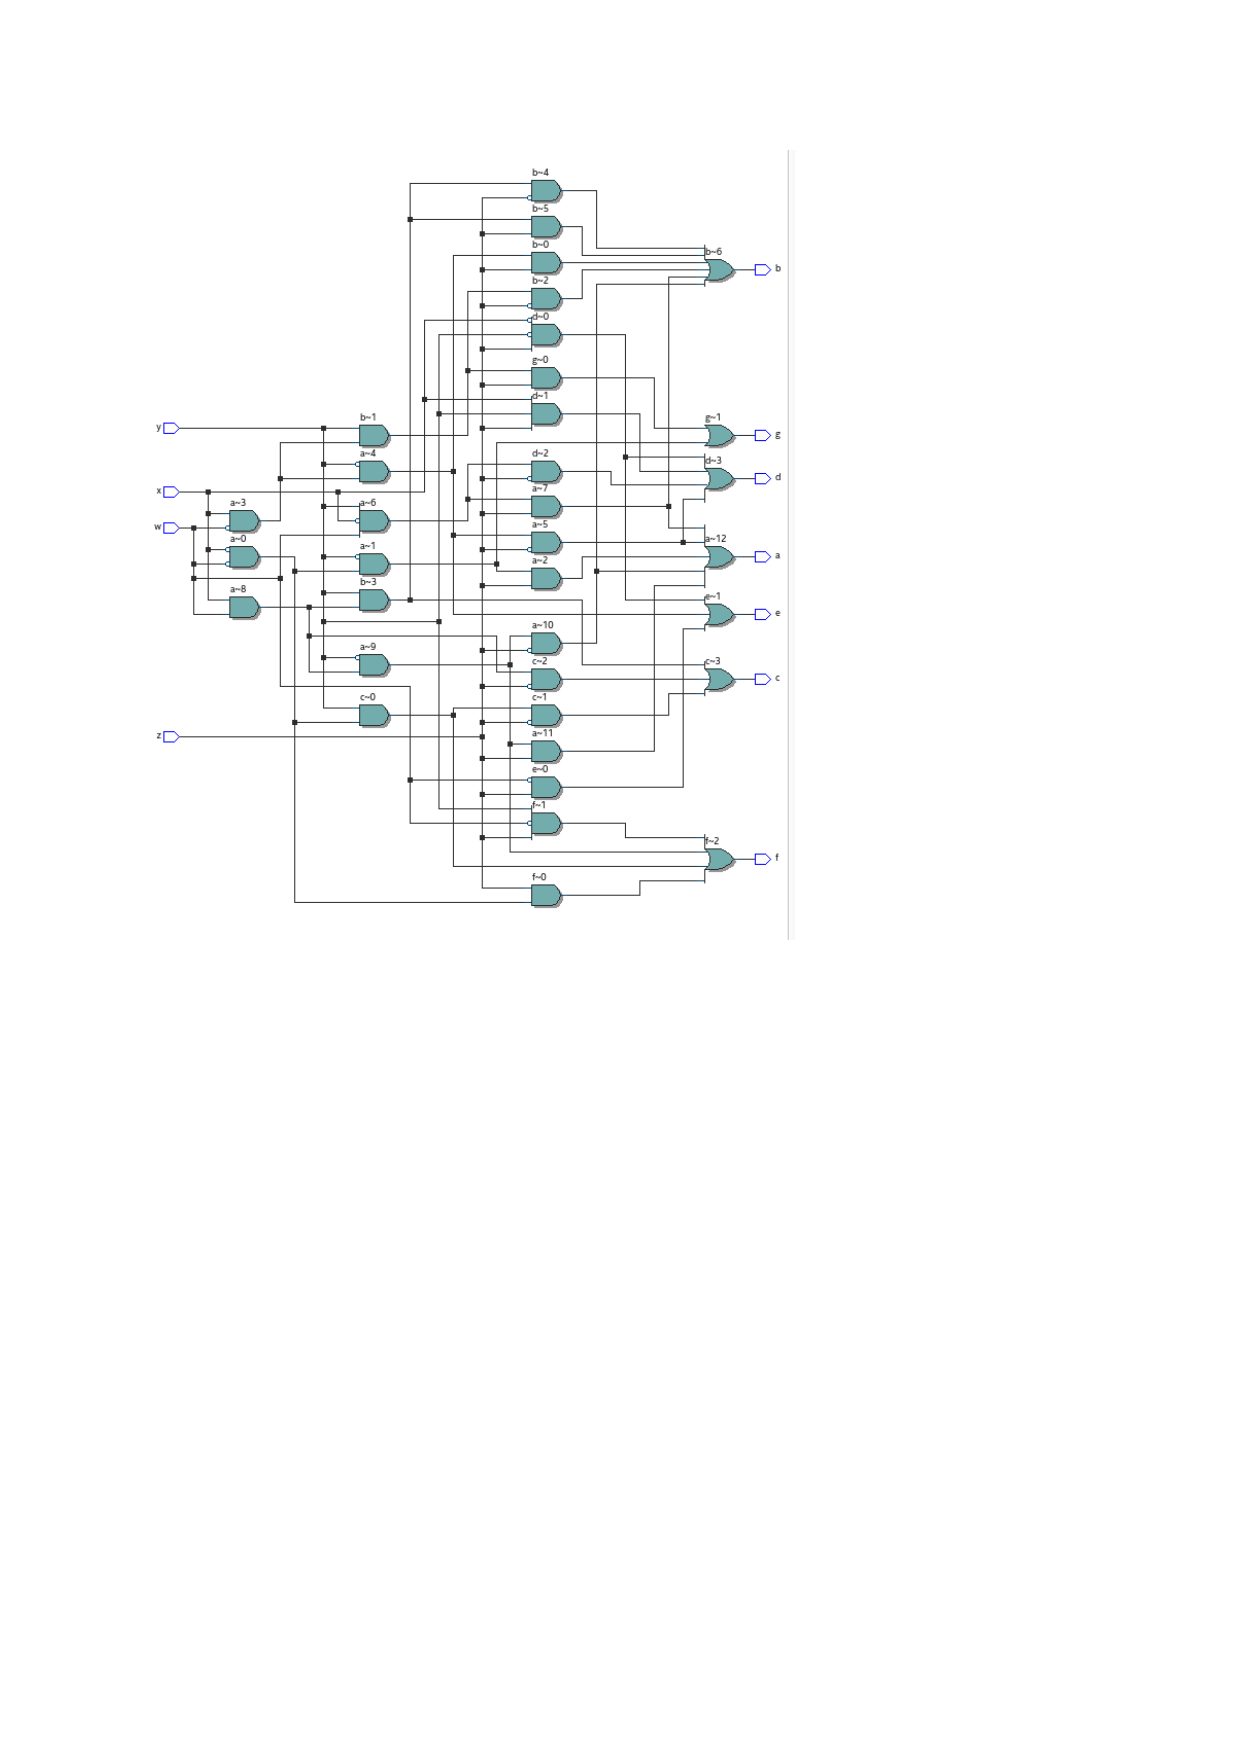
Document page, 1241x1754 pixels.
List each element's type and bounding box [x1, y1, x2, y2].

picture [150, 150, 796, 940]
